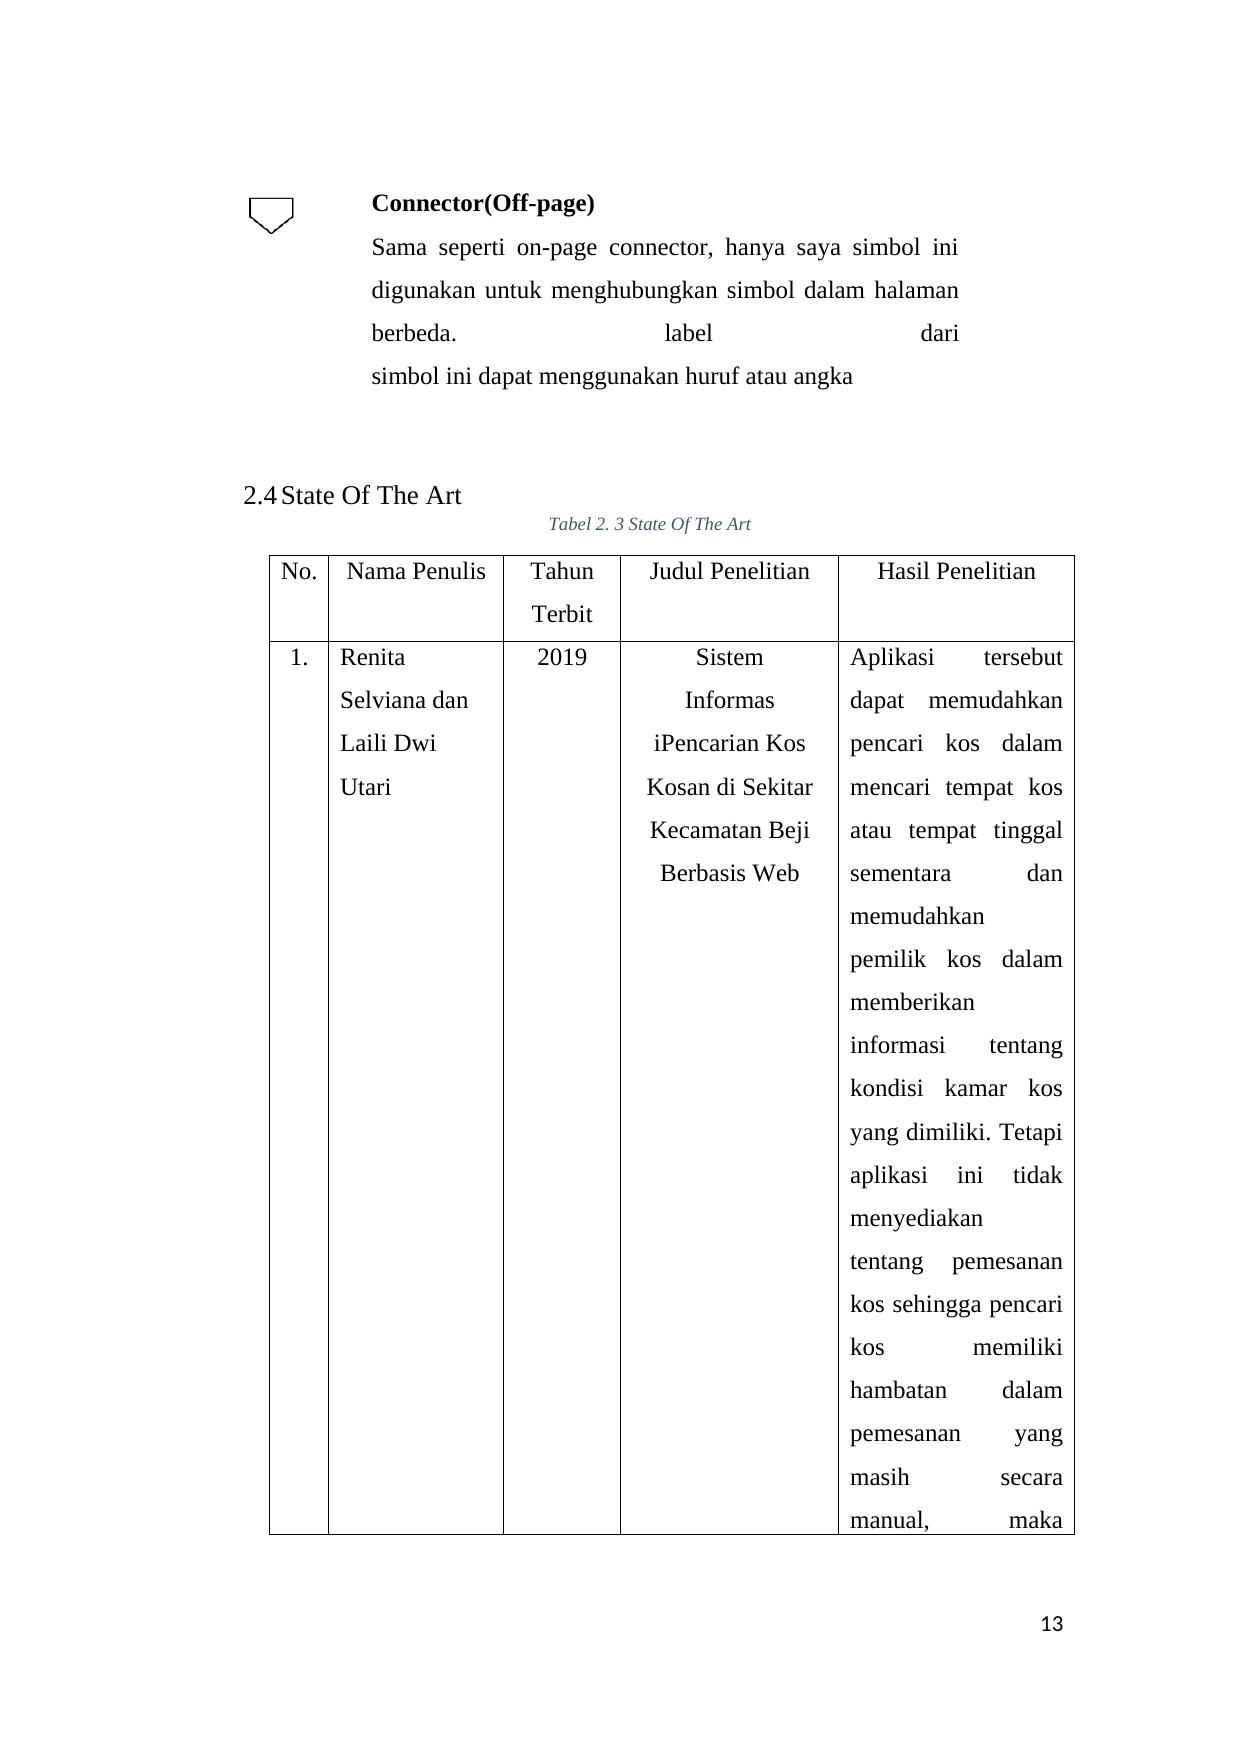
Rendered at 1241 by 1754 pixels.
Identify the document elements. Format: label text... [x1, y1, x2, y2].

table_cell [235, 177, 366, 432]
table_header Hasil Penelitian [839, 556, 1074, 641]
table_cell 2019 [504, 642, 620, 1533]
table_header Tahun Terbit [504, 556, 620, 641]
table_cell 1. [270, 642, 328, 1533]
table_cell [839, 642, 1074, 1533]
subtitle State Of The Art [243, 479, 1063, 510]
picture [239, 188, 304, 244]
table_header No. [270, 556, 328, 641]
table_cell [329, 642, 503, 1533]
table_header Judul Penelitian [621, 556, 838, 641]
table_cell Connector(Off-page) Sama seperti on-page connector, hanya saya simbol ini digunakan untuk menghubungkan simbol dalam halaman berbeda. label dari simbol ini dapat menggunakan huruf atau angka [366, 177, 964, 432]
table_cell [621, 642, 838, 1533]
table_header Nama Penulis [329, 556, 503, 641]
text Tabel 2. 3 State Of The Art [236, 513, 1063, 534]
